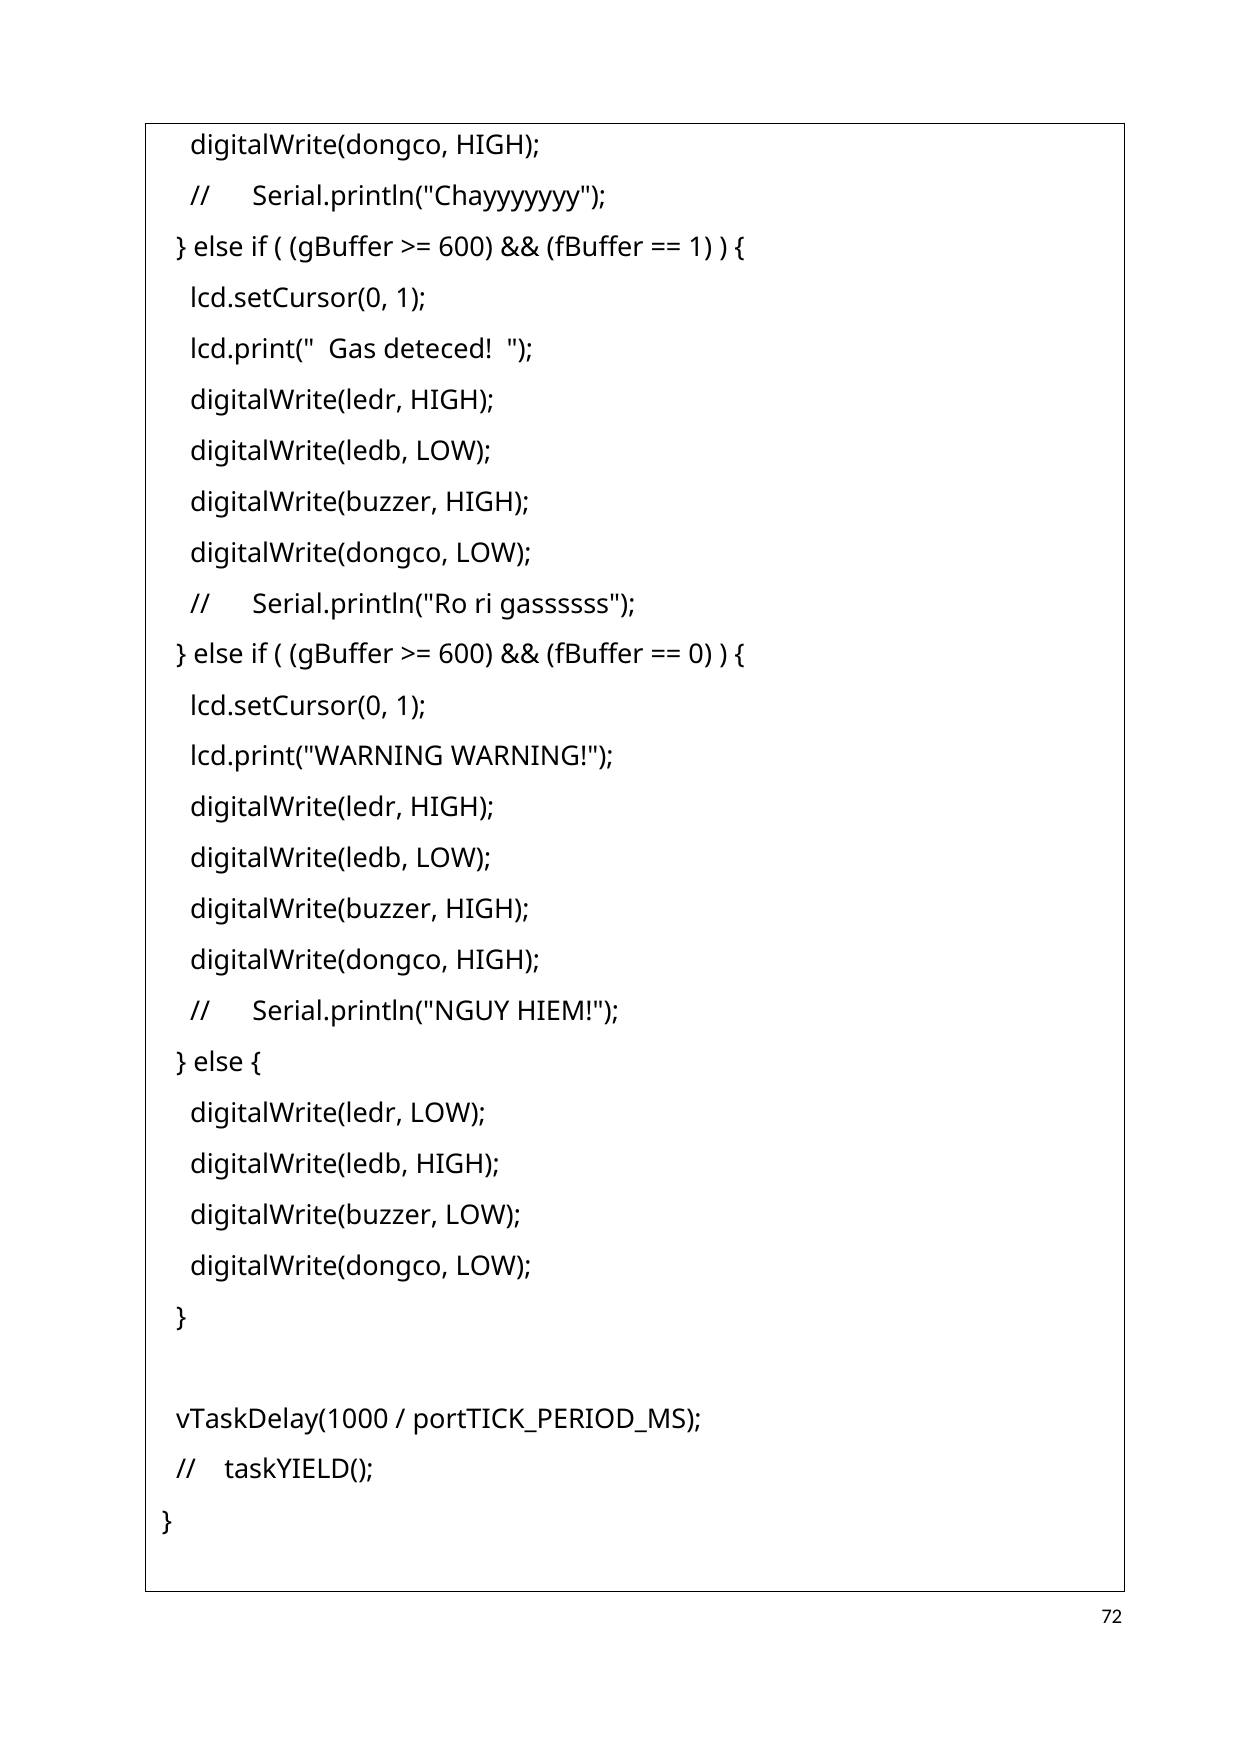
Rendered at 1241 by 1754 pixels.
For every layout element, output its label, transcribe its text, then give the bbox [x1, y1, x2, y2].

text // Serial.println("Chayyyyyyy"); [146, 173, 1124, 213]
text } else { [146, 1039, 1124, 1079]
text digitalWrite(ledb, HIGH); [146, 1141, 1124, 1181]
text digitalWrite(dongco, HIGH); [146, 124, 1124, 162]
text digitalWrite(dongco, HIGH); [146, 937, 1124, 977]
text digitalWrite(ledr, HIGH); [146, 377, 1124, 417]
text lcd.print("WARNING WARNING!"); [146, 734, 1124, 774]
text digitalWrite(dongco, LOW); [146, 1243, 1124, 1283]
text digitalWrite(ledb, LOW); [146, 836, 1124, 876]
text digitalWrite(ledr, LOW); [146, 1090, 1124, 1130]
text digitalWrite(buzzer, HIGH); [146, 479, 1124, 519]
text lcd.print(" Gas deteced! "); [146, 326, 1124, 366]
text lcd.setCursor(0, 1); [146, 683, 1124, 723]
text // Serial.println("Ro ri gassssss"); [146, 581, 1124, 621]
text } else if ( (gBuffer >= 600) && (fBuffer == 0) ) { [146, 632, 1124, 672]
text digitalWrite(ledr, HIGH); [146, 785, 1124, 825]
text } [146, 1294, 1124, 1334]
text digitalWrite(dongco, LOW); [146, 530, 1124, 570]
text // Serial.println("NGUY HIEM!"); [146, 988, 1124, 1028]
text lcd.setCursor(0, 1); [146, 275, 1124, 315]
text digitalWrite(ledb, LOW); [146, 428, 1124, 468]
text vTaskDelay(1000 / portTICK_PERIOD_MS); [146, 1396, 1124, 1436]
text } [146, 1498, 1124, 1538]
text } else if ( (gBuffer >= 600) && (fBuffer == 1) ) { [146, 224, 1124, 264]
text digitalWrite(buzzer, LOW); [146, 1192, 1124, 1232]
text // taskYIELD(); [146, 1447, 1124, 1487]
text digitalWrite(buzzer, HIGH); [146, 887, 1124, 927]
